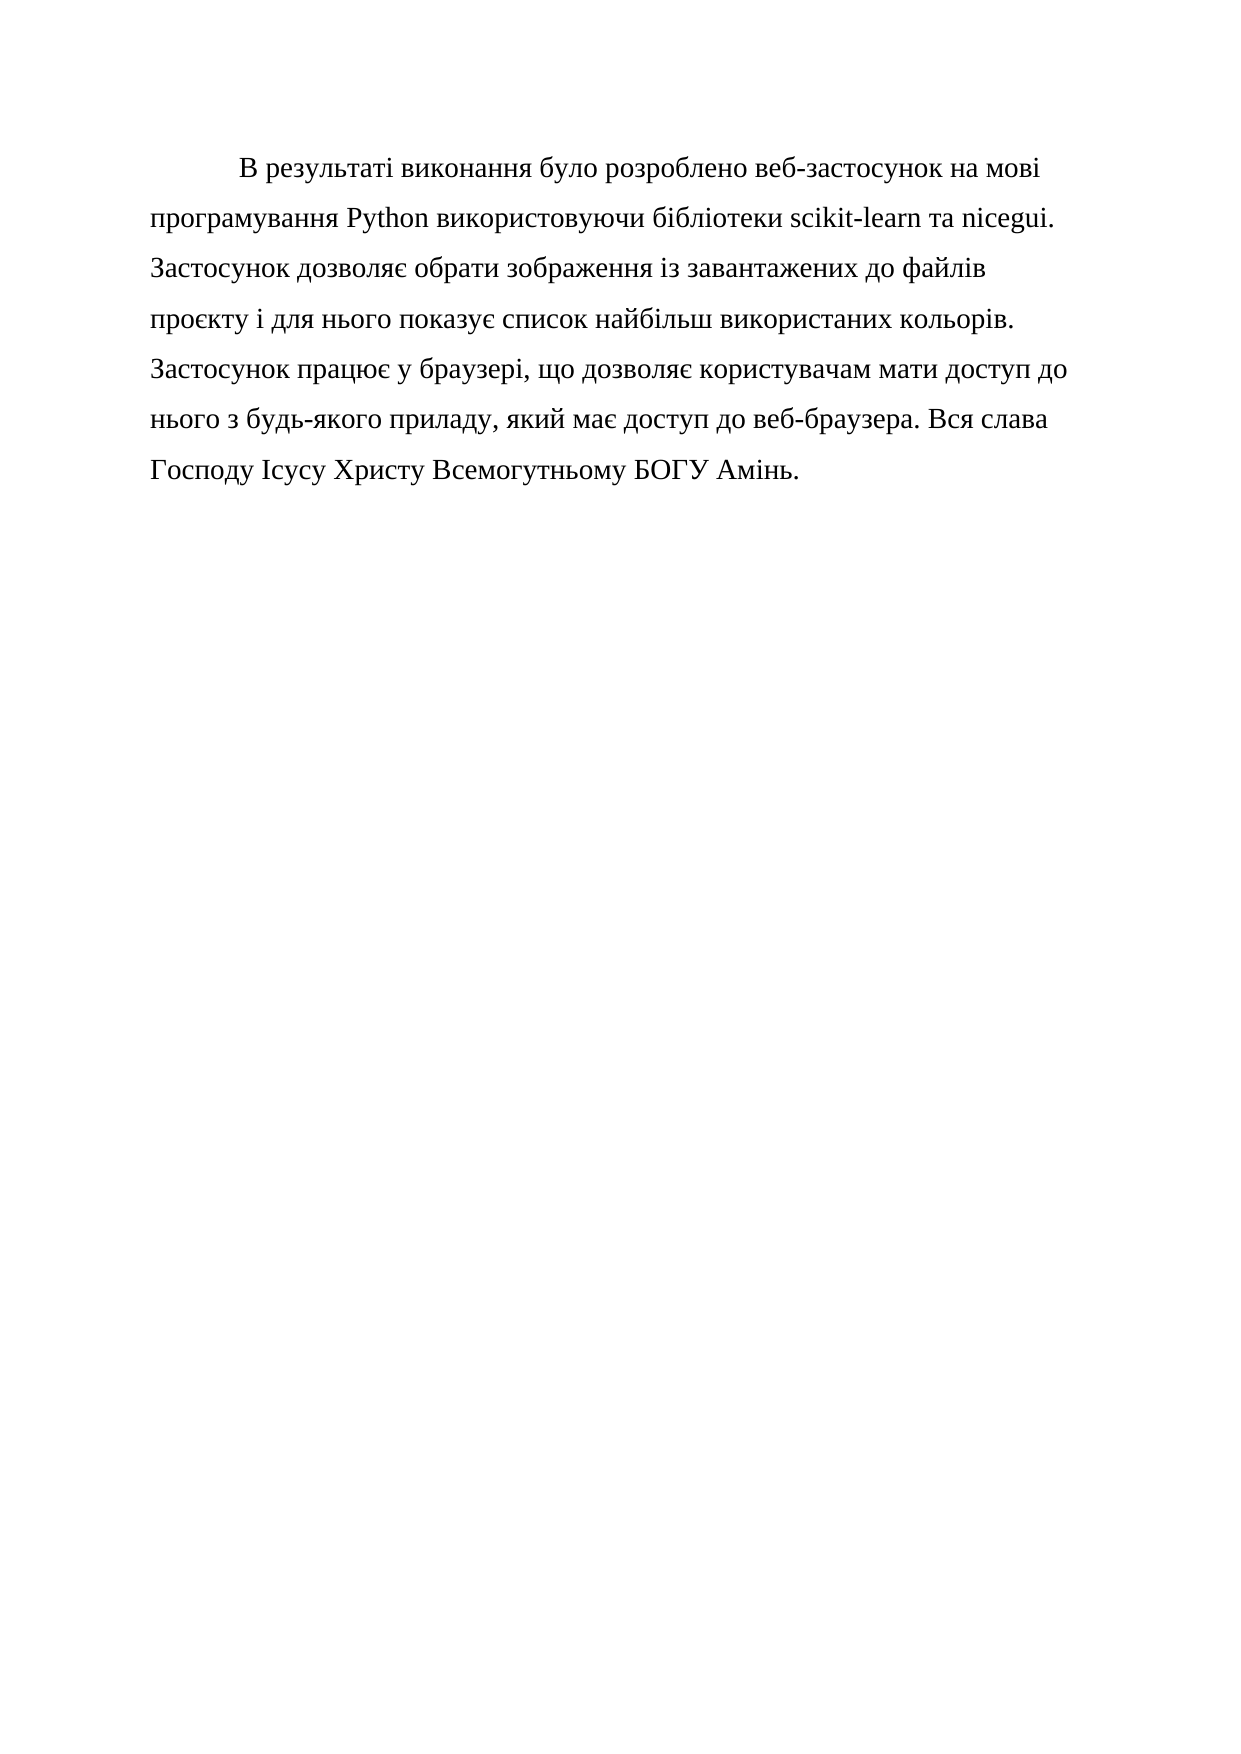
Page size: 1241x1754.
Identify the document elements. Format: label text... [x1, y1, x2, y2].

text В результаті виконання було розроблено веб-застосунок на мові програмування Python використовуючи бібліотеки scikit-learn та nicegui. Застосунок дозволяє обрати зображення із завантажених до файлів проєкту і для нього показує список найбільш використаних кольорів. Застосунок працює у браузері, що дозволяє користувачам мати доступ до нього з будь-якого приладу, який має доступ до веб-браузера. Вся слава Господу Ісусу Христу Всемогутньому БОГУ Амінь. [150, 150, 1090, 485]
